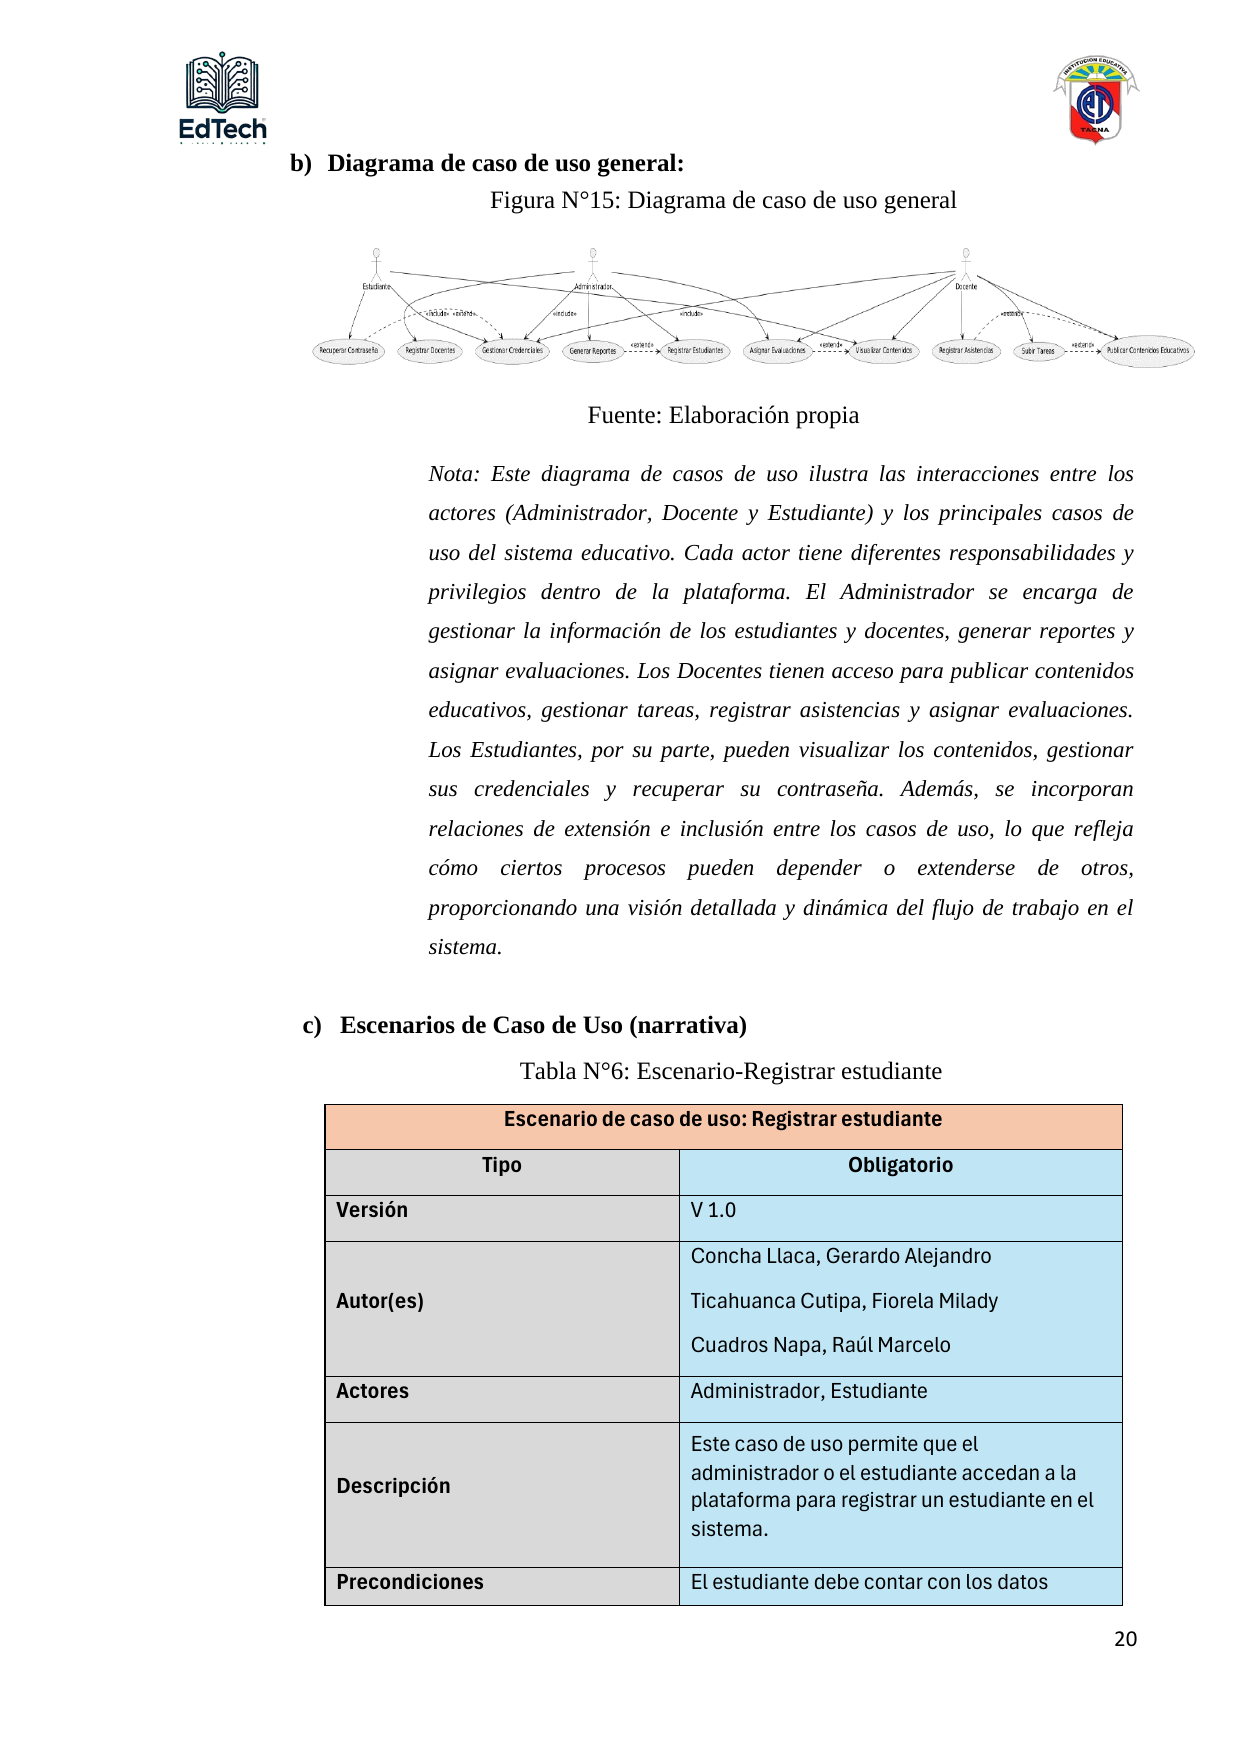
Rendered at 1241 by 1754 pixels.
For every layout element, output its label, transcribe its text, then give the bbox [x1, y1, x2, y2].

picture [310, 244, 1196, 370]
text Fuente: Elaboración propia [177, 400, 1137, 429]
table_header Escenario de caso de uso: Registrar estudiante [326, 1105, 1122, 1149]
table_cell Concha Llaca, Gerardo Alejandro Ticahuanca Cutipa, Fiorela Milady Cuadros Napa, Raúl Marcelo [680, 1242, 1122, 1376]
table_cell Administrador, Estudiante [680, 1377, 1122, 1422]
subtitle Escenarios de Caso de Uso (narrativa) [302, 1010, 1137, 1039]
table_cell Este caso de uso permite que el administrador o el estudiante accedan a la plataforma para registrar un estudiante en el sistema. [680, 1423, 1122, 1567]
picture [1051, 53, 1141, 148]
picture [177, 46, 270, 148]
table_cell Autor(es) [326, 1242, 679, 1376]
text Figura N°15: Diagrama de caso de uso general [177, 185, 1137, 213]
list Diagrama de caso de uso general: [290, 148, 1137, 176]
table_cell Versión [326, 1196, 679, 1241]
table_cell V 1.0 [680, 1196, 1122, 1241]
table_cell Obligatorio [680, 1150, 1122, 1195]
text Tabla N°6: Escenario-Registrar estudiante [177, 1056, 1137, 1085]
text Nota: Este diagrama de casos de uso ilustra las interacciones entre los actores (Administrador, Docente y Estudiante) y los principales casos de uso del sistema educativo. Cada actor tiene diferentes responsabilidades y privilegios dentro de la plataforma. El Administrador se encarga de gestionar la información de los estudiantes y docentes, generar reportes y asignar evaluaciones. Los Docentes tienen acceso para publicar contenidos educativos, gestionar tareas, registrar asistencias y asignar evaluaciones. Los Estudiantes, por su parte, pueden visualizar los contenidos, gestionar sus credenciales y recuperar su contraseña. Además, se incorporan relaciones de extensión e inclusión entre los casos de uso, lo que refleja cómo ciertos procesos pueden depender o extenderse de otros, proporcionando una visión detallada y dinámica del flujo de trabajo en el sistema. [428, 460, 1137, 960]
table_cell Tipo [326, 1150, 679, 1195]
table_cell Precondiciones [326, 1568, 679, 1605]
table_cell Descripción [326, 1423, 679, 1567]
table_cell Actores [326, 1377, 679, 1422]
